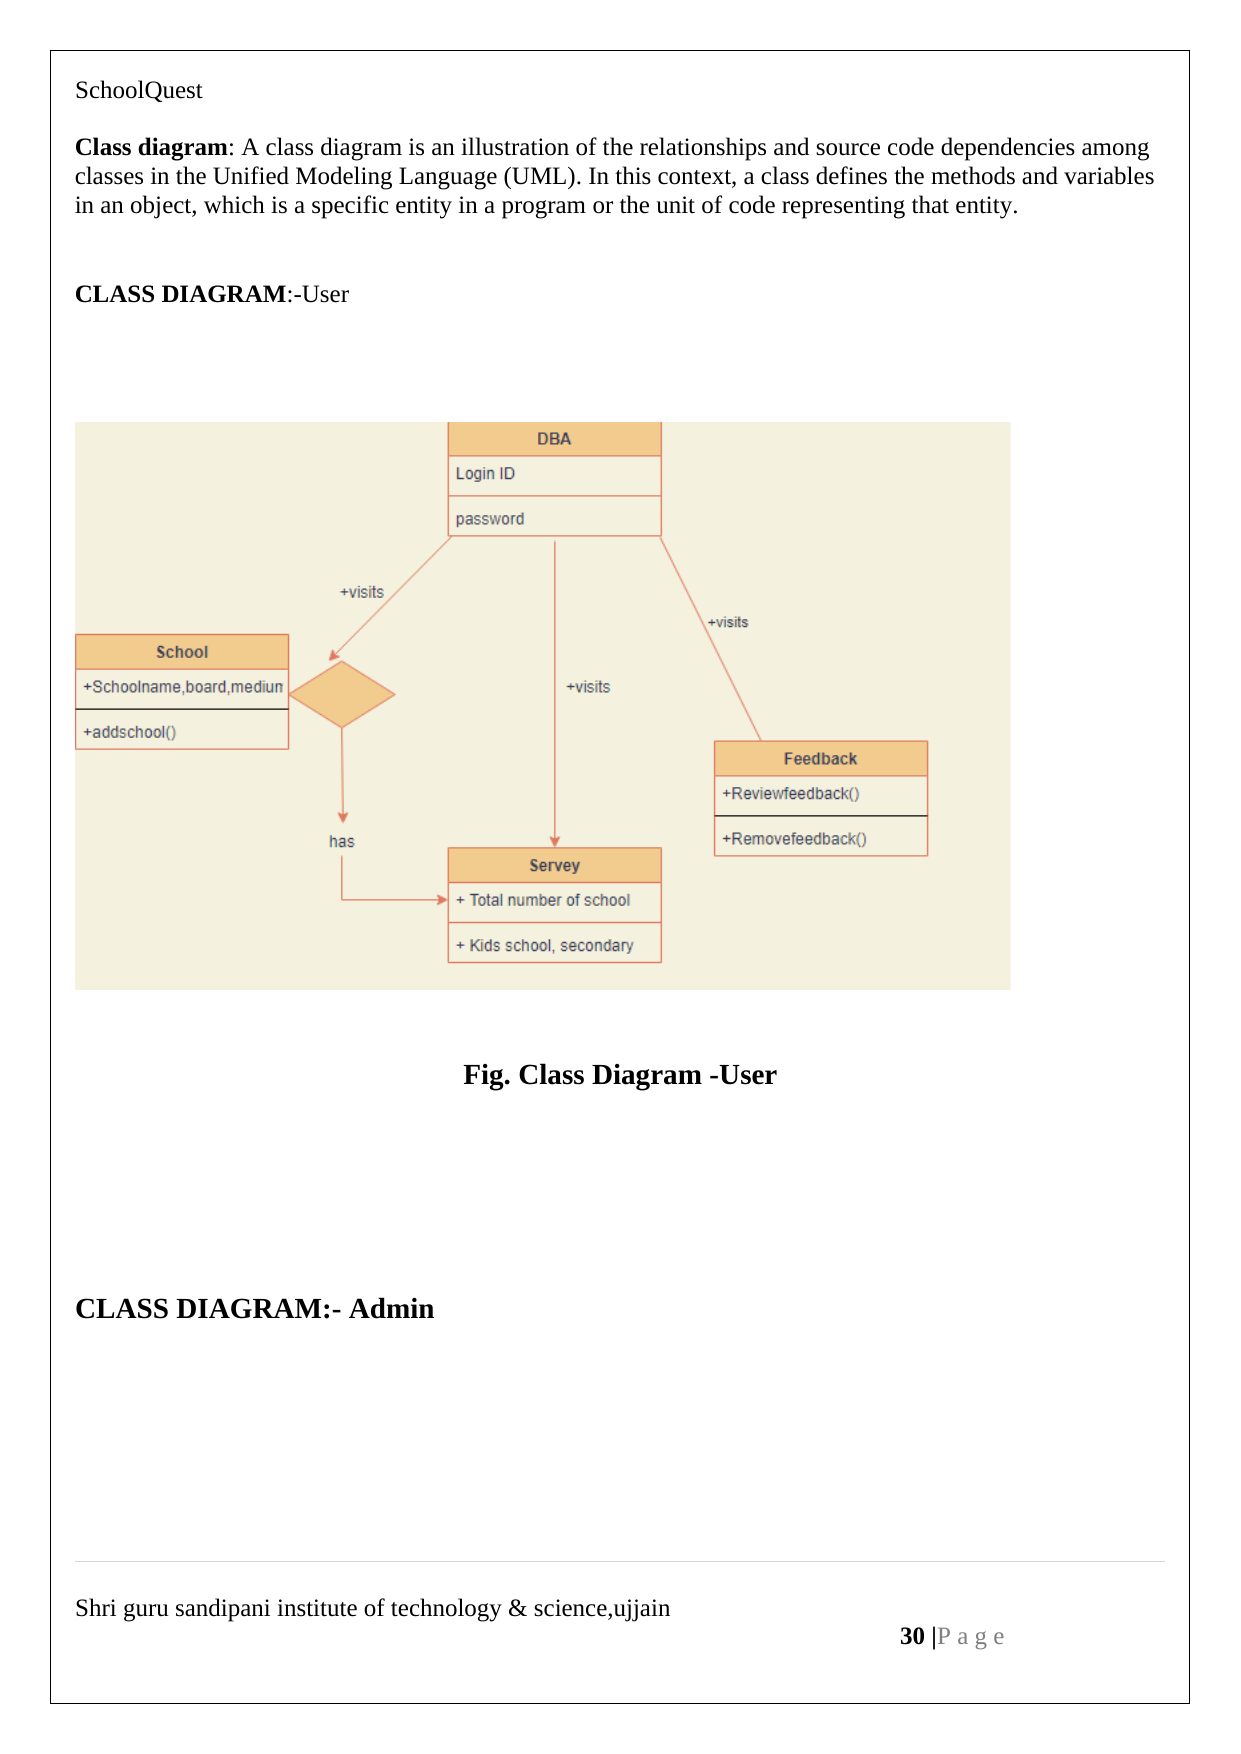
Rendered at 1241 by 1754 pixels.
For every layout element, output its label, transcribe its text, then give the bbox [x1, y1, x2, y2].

text Class diagram: A class diagram is an illustration of the relationships and source code dependencies among classes in the Unified Modeling Language (UML). In this context, a class defines the methods and variables in an object, which is a specific entity in a program or the unit of code representing that entity. [74, 132, 1165, 219]
text Fig. Class Diagram -User [75, 1057, 1165, 1090]
picture [75, 422, 1011, 990]
text CLASS DIAGRAM:- Admin [75, 1292, 1165, 1325]
text CLASS DIAGRAM:-User [74, 279, 1165, 308]
